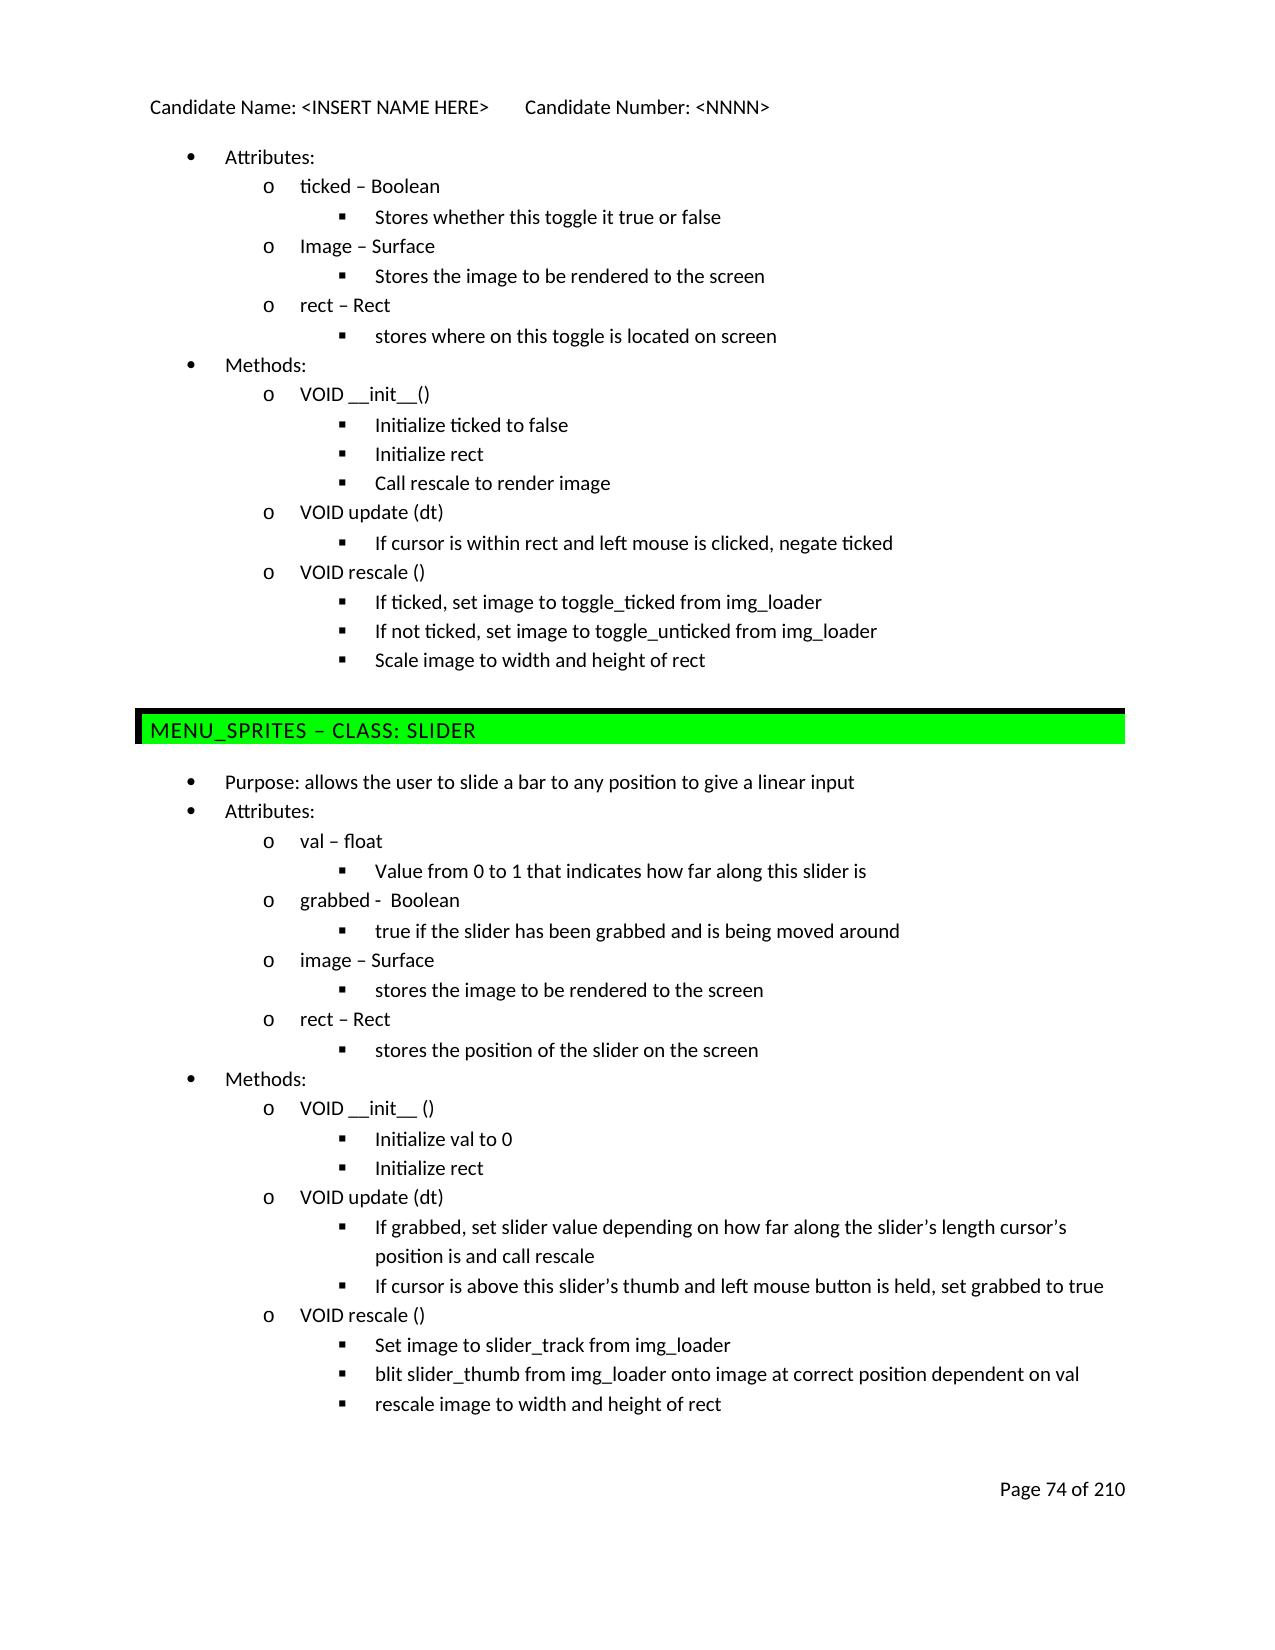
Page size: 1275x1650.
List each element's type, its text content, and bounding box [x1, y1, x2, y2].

list If cursor is within rect and left mouse is clicked, negate ticked [337, 530, 1125, 555]
list Initialize ticked to false [337, 412, 1125, 437]
list rect – Rect [262, 1007, 1125, 1033]
list Methods: [187, 1066, 1125, 1092]
list Methods: [187, 352, 1125, 378]
list If grabbed, set slider value depending on how far along the slider’s length cursor’s position is and call rescale [337, 1214, 1125, 1269]
list Initialize val to 0 [337, 1126, 1125, 1151]
list Attributes: [187, 799, 1125, 824]
list Stores the image to be rendered to the screen [337, 263, 1125, 289]
list true if the slider has been grabbed and is being moved around [337, 918, 1125, 943]
list rescale image to width and height of rect [337, 1391, 1125, 1416]
list VOID update (dt) [262, 1184, 1125, 1211]
list Initialize rect [337, 441, 1125, 466]
list VOID __init__() [262, 381, 1125, 408]
list If ticked, set image to toggle_ticked from img_loader [337, 589, 1125, 615]
list grabbed - Boolean [262, 887, 1125, 914]
list VOID update (dt) [262, 499, 1125, 526]
list stores the position of the slider on the screen [337, 1037, 1125, 1062]
list Attributes: [187, 144, 1125, 170]
list stores the image to be rendered to the screen [337, 977, 1125, 1003]
list stores where on this toggle is located on screen [337, 323, 1125, 348]
list Set image to slider_track from img_loader [337, 1332, 1125, 1358]
list If cursor is above this slider’s thumb and left mouse button is held, set grabbed to true [337, 1273, 1125, 1298]
list Initialize rect [337, 1155, 1125, 1180]
list Scale image to width and height of rect [337, 648, 1125, 673]
list val – float [262, 828, 1125, 854]
list image – Surface [262, 947, 1125, 973]
list If not ticked, set image to toggle_unticked from img_loader [337, 618, 1125, 644]
list blit slider_thumb from img_loader onto image at correct position dependent on val [337, 1362, 1125, 1387]
list rect – Rect [262, 293, 1125, 319]
list VOID rescale () [262, 559, 1125, 585]
list Value from 0 to 1 that indicates how far along this slider is [337, 858, 1125, 884]
list Stores whether this toggle it true or false [337, 204, 1125, 229]
list ticked – Boolean [262, 173, 1125, 200]
list Call rescale to render image [337, 470, 1125, 496]
list Purpose: allows the user to slide a bar to any position to give a linear input [187, 769, 1125, 795]
list VOID rescale () [262, 1302, 1125, 1328]
list Image – Surface [262, 233, 1125, 259]
text Menu_Sprites – Class: Slider [142, 714, 1125, 744]
list VOID __init__ () [262, 1095, 1125, 1122]
